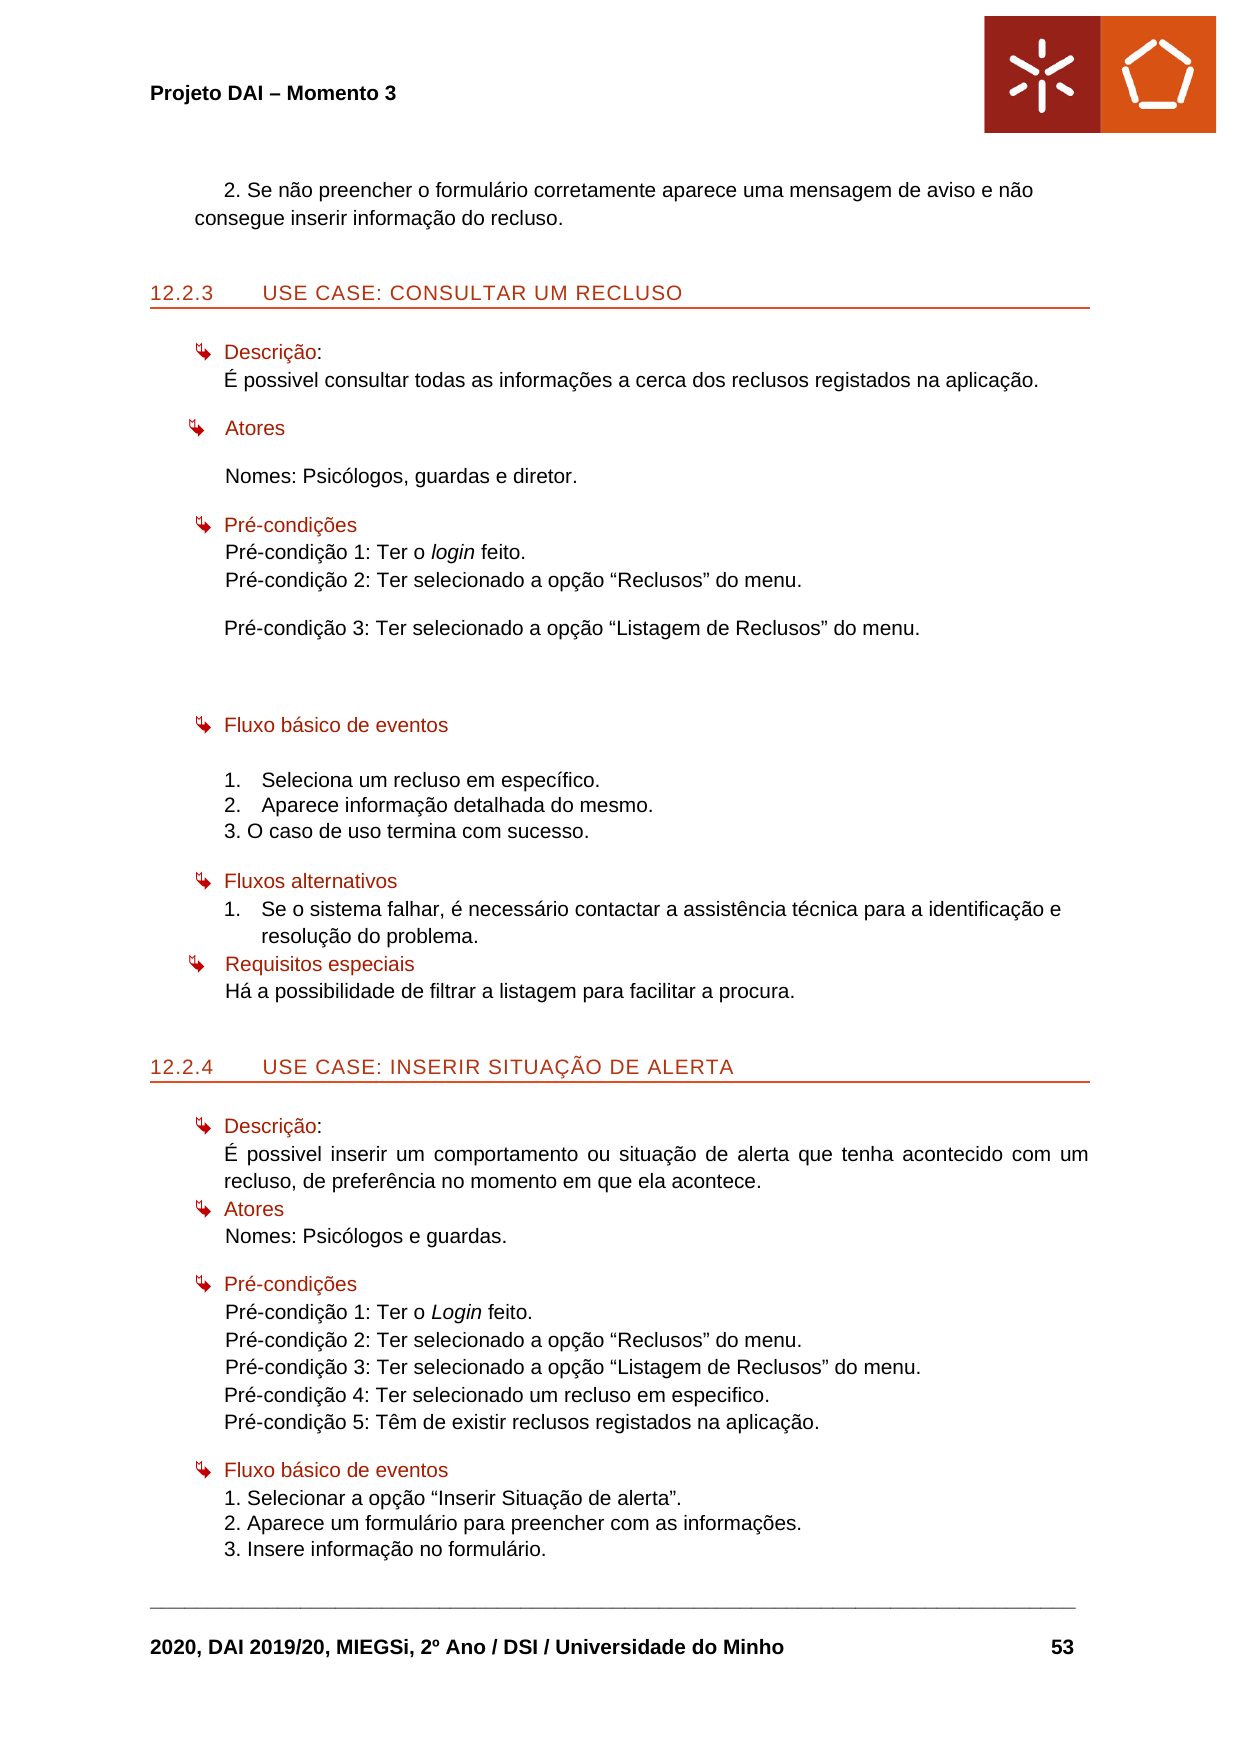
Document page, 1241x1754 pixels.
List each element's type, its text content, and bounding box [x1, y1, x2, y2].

list Há a possibilidade de filtrar a listagem para facilitar a procura. [225, 979, 1090, 1003]
list Fluxo básico de eventos [194, 1458, 1090, 1482]
text Pré-condição 2: Ter selecionado a opção “Reclusos” do menu. [150, 568, 1090, 592]
text 3. Insere informação no formulário. [224, 1536, 1090, 1560]
text É possivel inserir um comportamento ou situação de alerta que tenha acontecido com um recluso, de preferência no momento em que ela acontece. [224, 1141, 1090, 1193]
subtitle Use case: consultar um Recluso [150, 281, 1090, 307]
list Atores [187, 416, 1090, 440]
text Pré-condição 4: Ter selecionado um recluso em especifico. [150, 1382, 1090, 1406]
text Pré-condição 2: Ter selecionado a opção “Reclusos” do menu. [150, 1327, 1090, 1351]
list Seleciona um recluso em específico. [224, 768, 1090, 792]
list Requisitos especiais [187, 952, 1090, 976]
text Pré-condição 1: Ter o Login feito. [150, 1300, 1090, 1324]
list Se o sistema falhar, é necessário contactar a assistência técnica para a identificação e resolução do problema. [224, 897, 1090, 948]
list Aparece informação detalhada do mesmo. [224, 793, 1090, 817]
list Pré-condições [194, 513, 1090, 537]
text 1. Selecionar a opção “Inserir Situação de alerta”. [224, 1486, 1090, 1510]
text Nomes: Psicólogos, guardas e diretor. [150, 464, 1090, 488]
text Nomes: Psicólogos e guardas. [150, 1224, 1090, 1248]
text Pré-condição 3: Ter selecionado a opção “Listagem de Reclusos” do menu. [150, 1355, 1090, 1379]
text 2. Se não preencher o formulário corretamente aparece uma mensagem de aviso e não consegue inserir informação do recluso. [194, 178, 1090, 229]
list Descrição: [194, 340, 1090, 364]
list Pré-condições [194, 1272, 1090, 1296]
list Atores [194, 1196, 1090, 1220]
list Fluxos alternativos [194, 869, 1090, 893]
text É possivel consultar todas as informações a cerca dos reclusos registados na aplicação. [150, 367, 1090, 391]
text 2. Aparece um formulário para preencher com as informações. [224, 1511, 1090, 1535]
text Pré-condição 1: Ter o login feito. [150, 540, 1090, 564]
list Descrição: [194, 1114, 1090, 1138]
list Fluxo básico de eventos [194, 713, 1090, 737]
text 3. O caso de uso termina com sucesso. [150, 818, 1090, 842]
picture [984, 16, 1217, 133]
subtitle Use case: iNSERIR situação de alerta [150, 1055, 1090, 1081]
text Pré-condição 3: Ter selecionado a opção “Listagem de Reclusos” do menu. [150, 616, 1090, 640]
text Pré-condição 5: Têm de existir reclusos registados na aplicação. [150, 1410, 1090, 1434]
